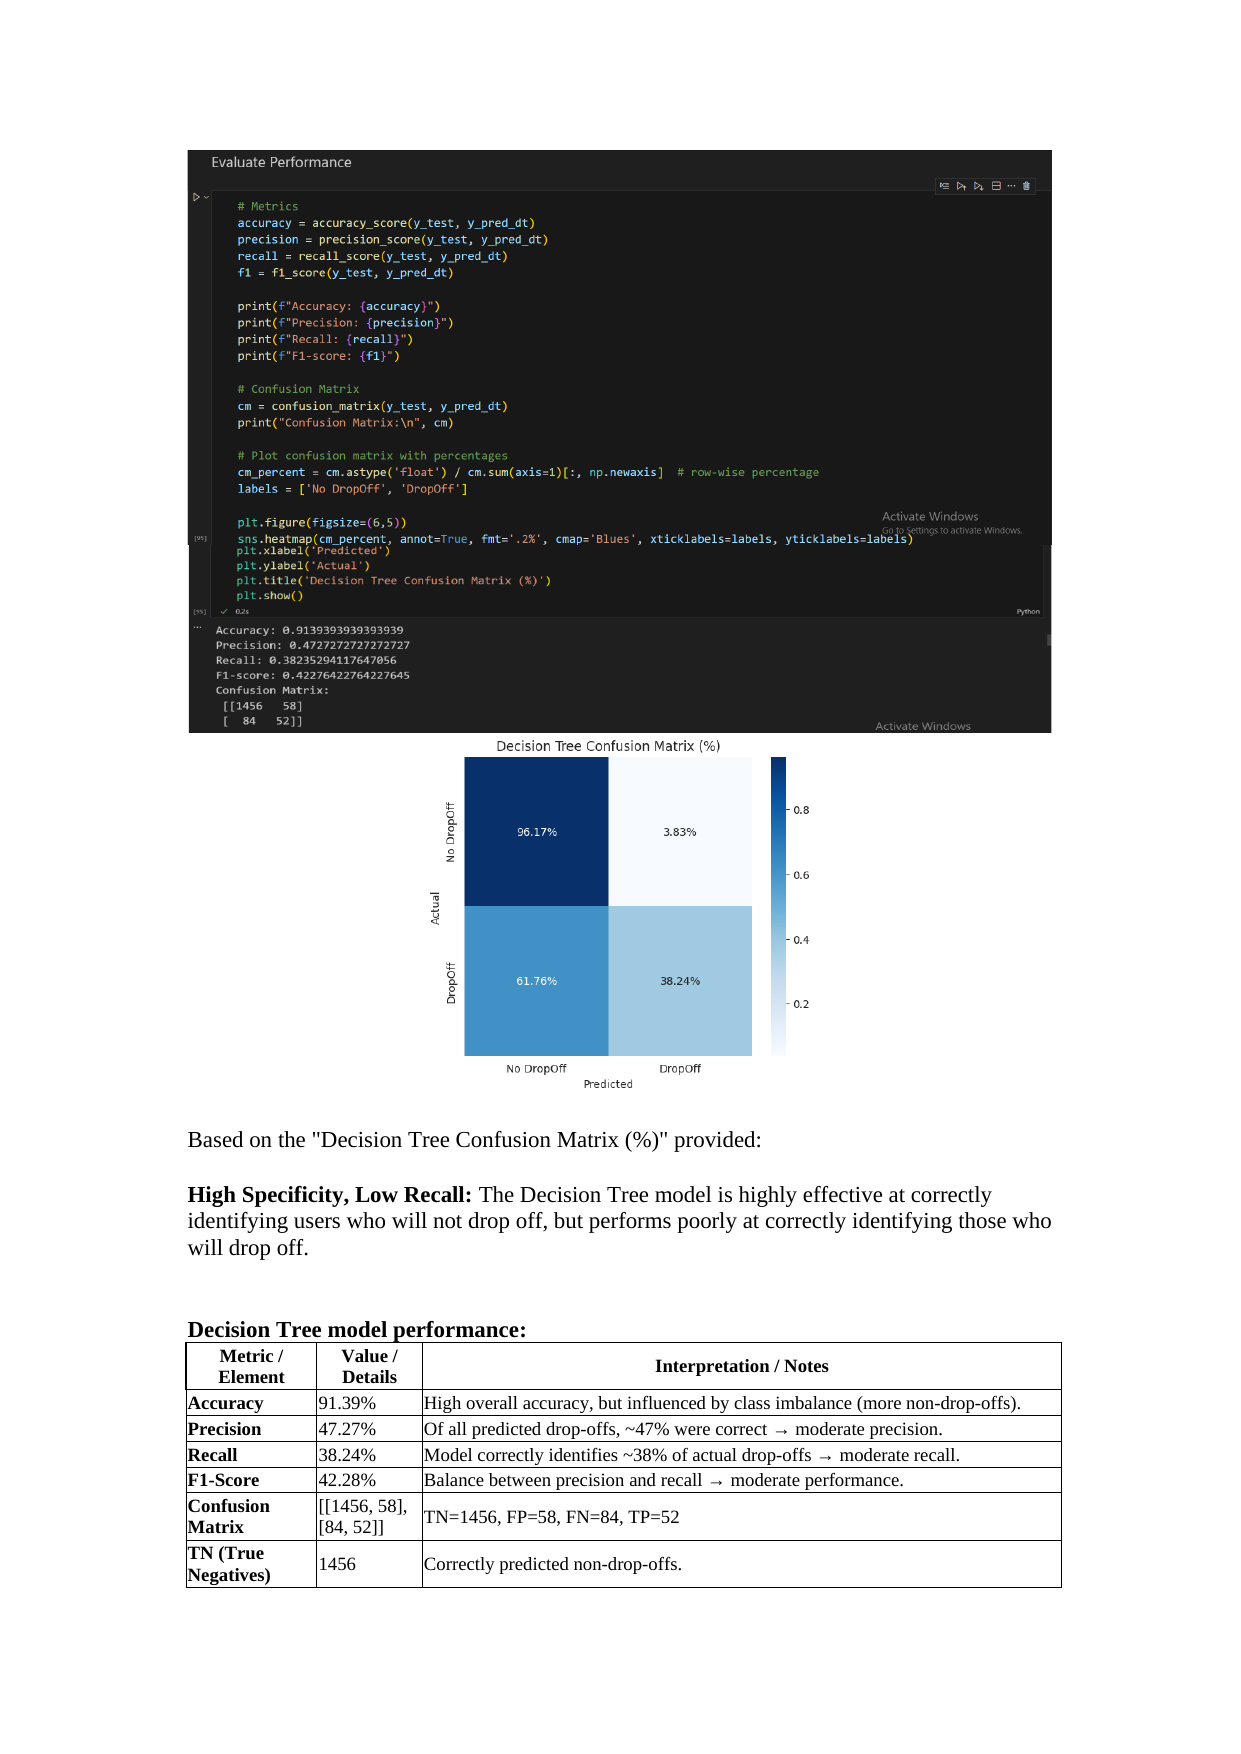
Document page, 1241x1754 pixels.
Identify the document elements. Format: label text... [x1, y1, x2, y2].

text High Specificity, Low Recall: The Decision Tree model is highly effective at correctly identifying users who will not drop off, but performs poorly at correctly identifying those who will drop off. [187, 1181, 1053, 1260]
table_cell 42.28% [317, 1468, 422, 1492]
table_cell Model correctly identifies ~38% of actual drop-offs → moderate recall. [423, 1442, 1061, 1467]
table_cell Precision [187, 1416, 316, 1441]
table_cell TN=1456, FP=58, FN=84, TP=52 [423, 1493, 1061, 1539]
table_cell Accuracy [187, 1390, 316, 1415]
table_cell [[1456, 58], [84, 52]] [317, 1493, 422, 1539]
table_cell 91.39% [317, 1390, 422, 1415]
table_cell Confusion Matrix [187, 1493, 316, 1539]
table_cell 38.24% [317, 1442, 422, 1467]
table_cell Of all predicted drop-offs, ~47% were correct → moderate precision. [423, 1416, 1061, 1441]
table_header Metric / Element [187, 1343, 316, 1389]
text Decision Tree model performance: [187, 1316, 1053, 1342]
table_header Interpretation / Notes [423, 1343, 1061, 1389]
table_cell TN (True Negatives) [187, 1541, 316, 1587]
table_cell F1-Score [187, 1468, 316, 1492]
table_cell 1456 [317, 1541, 422, 1587]
table_cell Balance between precision and recall → moderate performance. [423, 1468, 1061, 1492]
picture [187, 150, 1052, 1097]
table_header Value / Details [317, 1343, 422, 1389]
table_cell Correctly predicted non-drop-offs. [423, 1541, 1061, 1587]
table_cell High overall accuracy, but influenced by class imbalance (more non-drop-offs). [423, 1390, 1061, 1415]
text Based on the "Decision Tree Confusion Matrix (%)" provided: [187, 1126, 1053, 1152]
table_cell Recall [187, 1442, 316, 1467]
table_cell 47.27% [317, 1416, 422, 1441]
